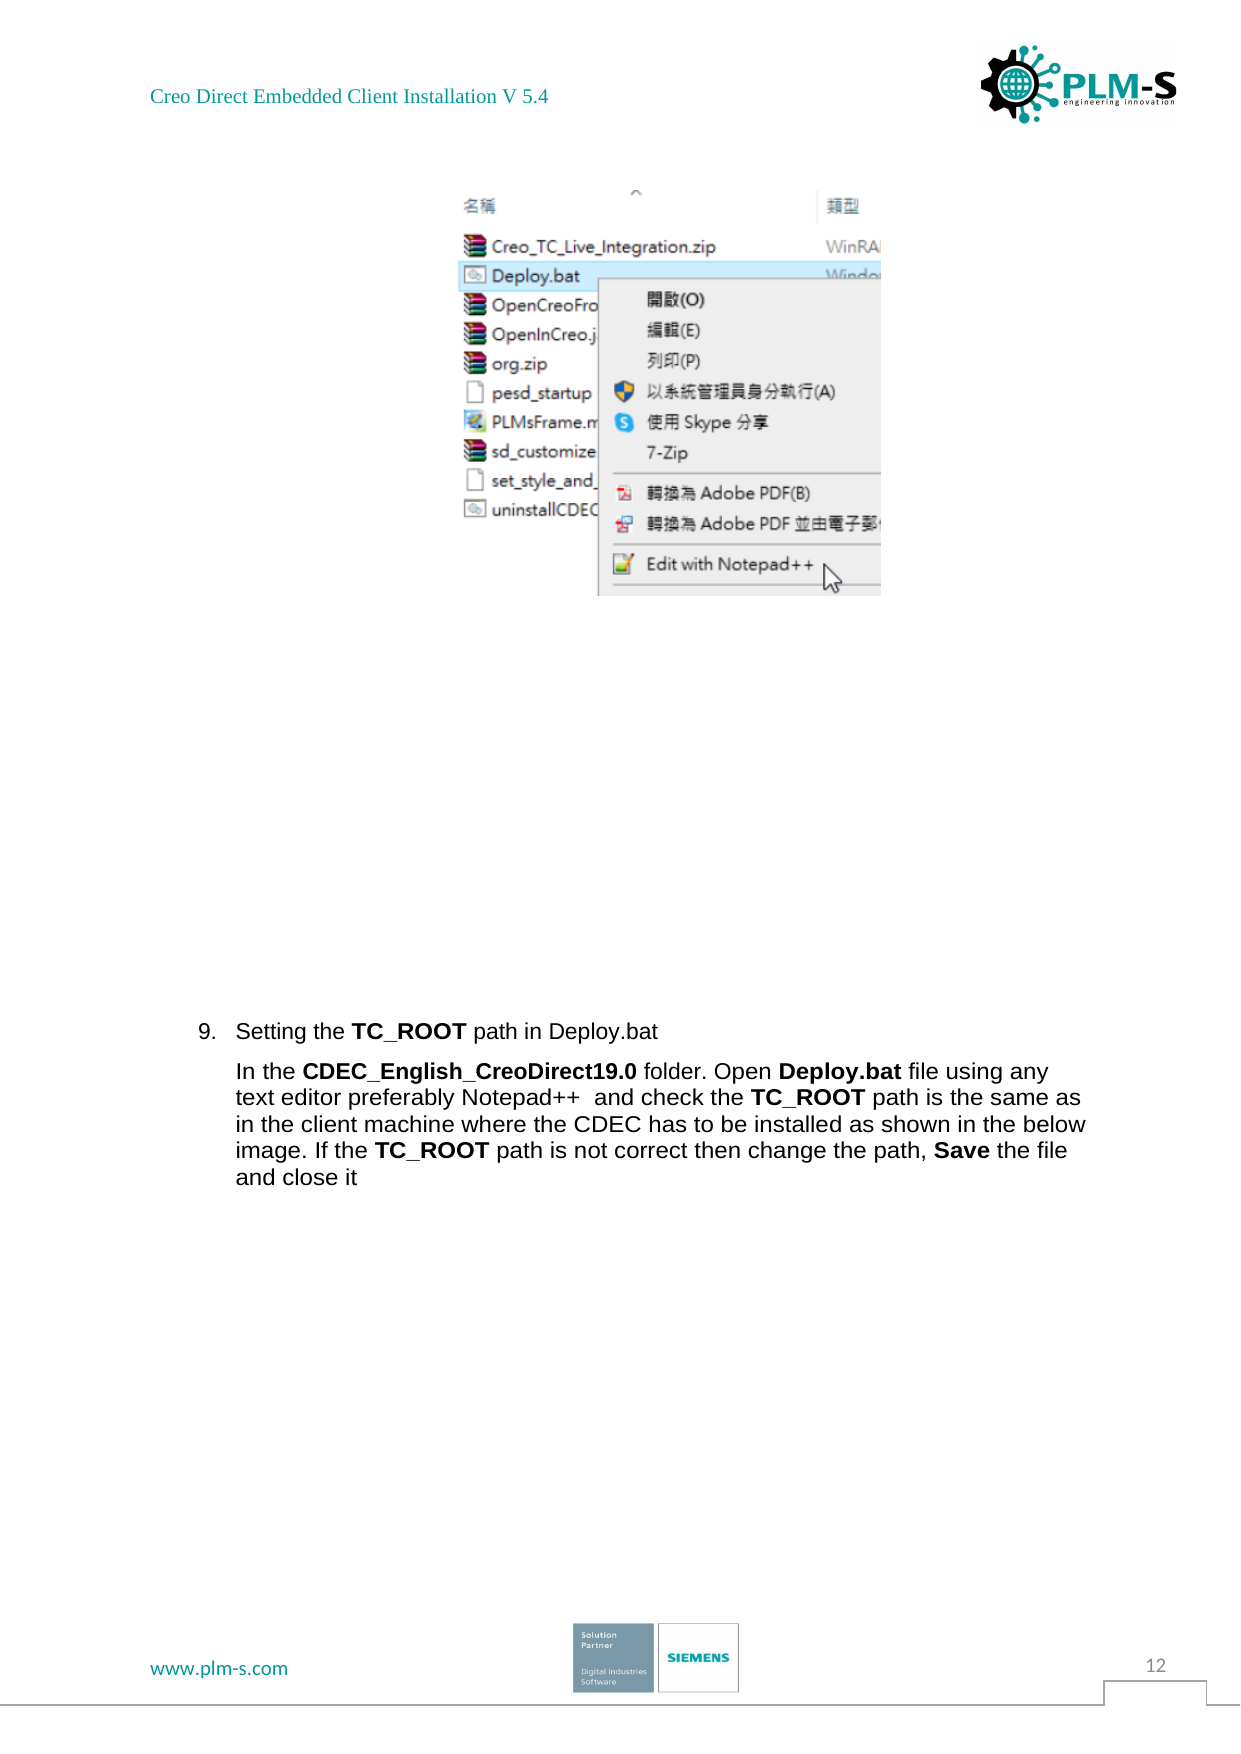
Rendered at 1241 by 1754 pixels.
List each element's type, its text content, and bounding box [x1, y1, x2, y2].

picture [980, 42, 1177, 127]
picture [444, 190, 881, 596]
list In the CDEC_English_CreoDirect19.0 folder. Open Deploy.bat file using any text editor preferably Notepad++ and check the TC_ROOT path is the same as in the client machine where the CDEC has to be installed as shown in the below image. If the TC_ROOT path is not correct then change the path, Save the file and close it [235, 1058, 1090, 1190]
list Setting the TC_ROOT path in Deploy.bat [198, 1018, 1090, 1044]
